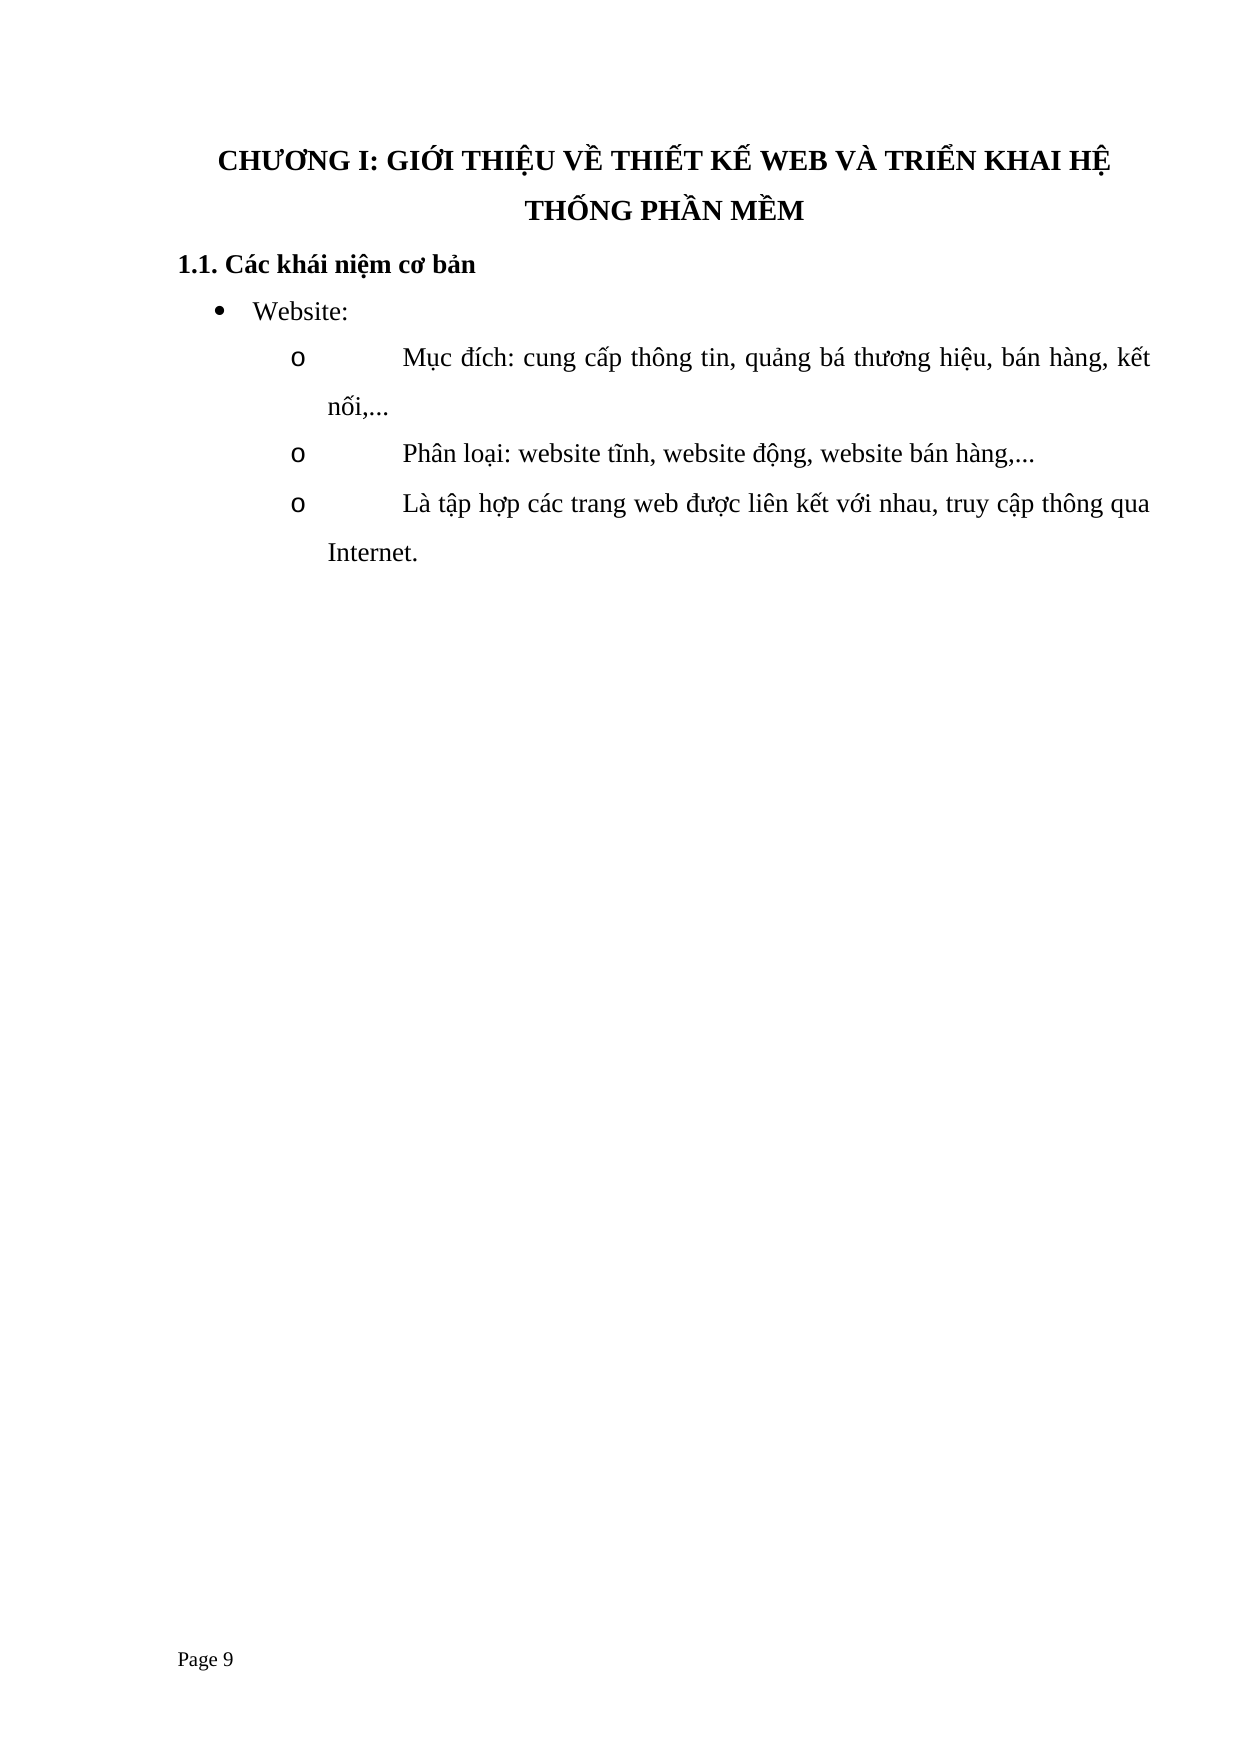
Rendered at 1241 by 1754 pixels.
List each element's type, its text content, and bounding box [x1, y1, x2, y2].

subtitle CHƯƠNG I: GIỚI THIỆU VỀ THIẾT KẾ WEB VÀ TRIỂN KHAI HỆ THỐNG PHẦN MỀM [177, 143, 1152, 227]
list Phân loại: website tĩnh, website động, website bán hàng,... [290, 437, 1152, 471]
list Mục đích: cung cấp thông tin, quảng bá thương hiệu, bán hàng, kết nối,... [290, 341, 1152, 422]
subtitle 1.1. Các khái niệm cơ bản [177, 248, 1152, 279]
list Là tập hợp các trang web được liên kết với nhau, truy cập thông qua Internet. [290, 487, 1152, 567]
list Website: [215, 294, 1152, 326]
